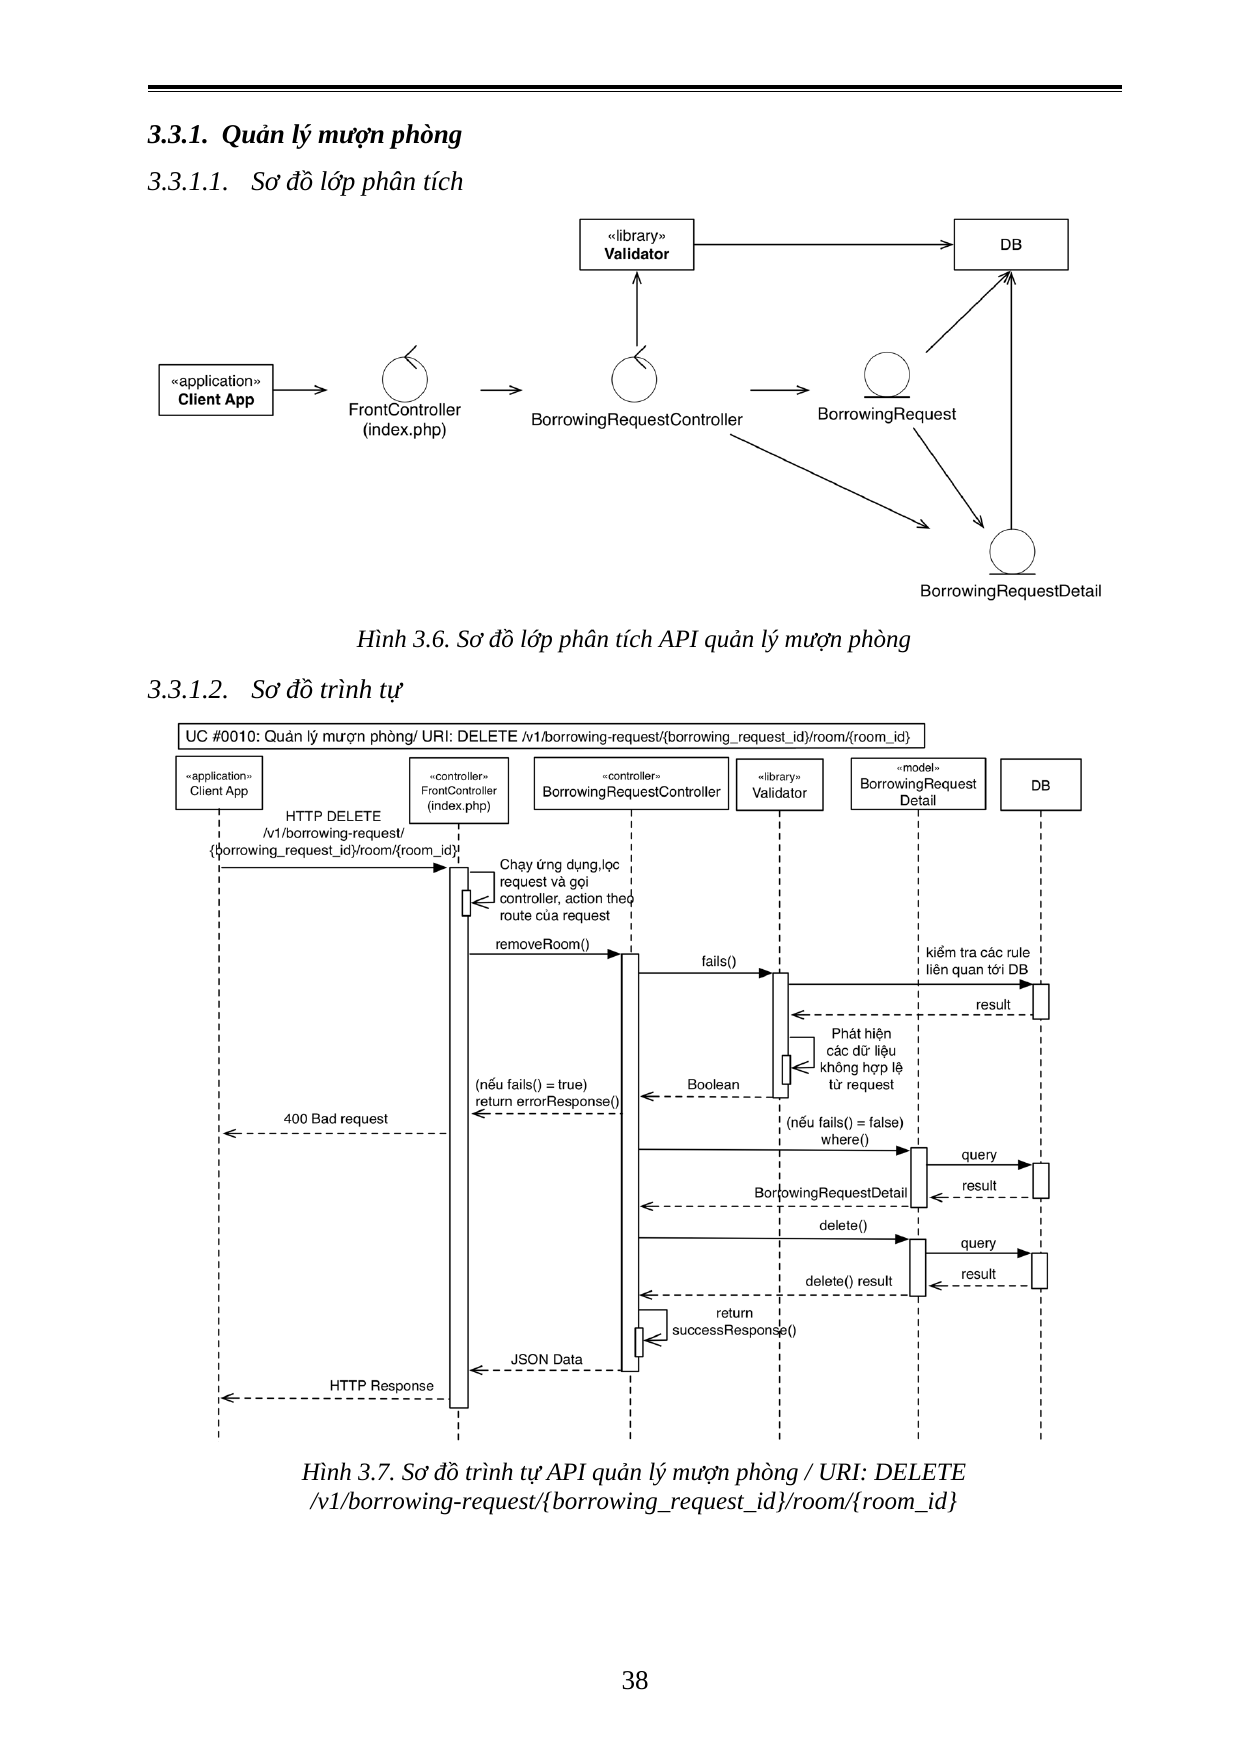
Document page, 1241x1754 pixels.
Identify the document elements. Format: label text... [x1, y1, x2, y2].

subtitle Sơ đồ lớp phân tích [148, 165, 1122, 196]
picture [173, 720, 1097, 1442]
subtitle Quản lý mượn phòng [148, 118, 1122, 149]
picture [147, 211, 1122, 609]
subtitle Sơ đồ trình tự [148, 673, 1122, 704]
